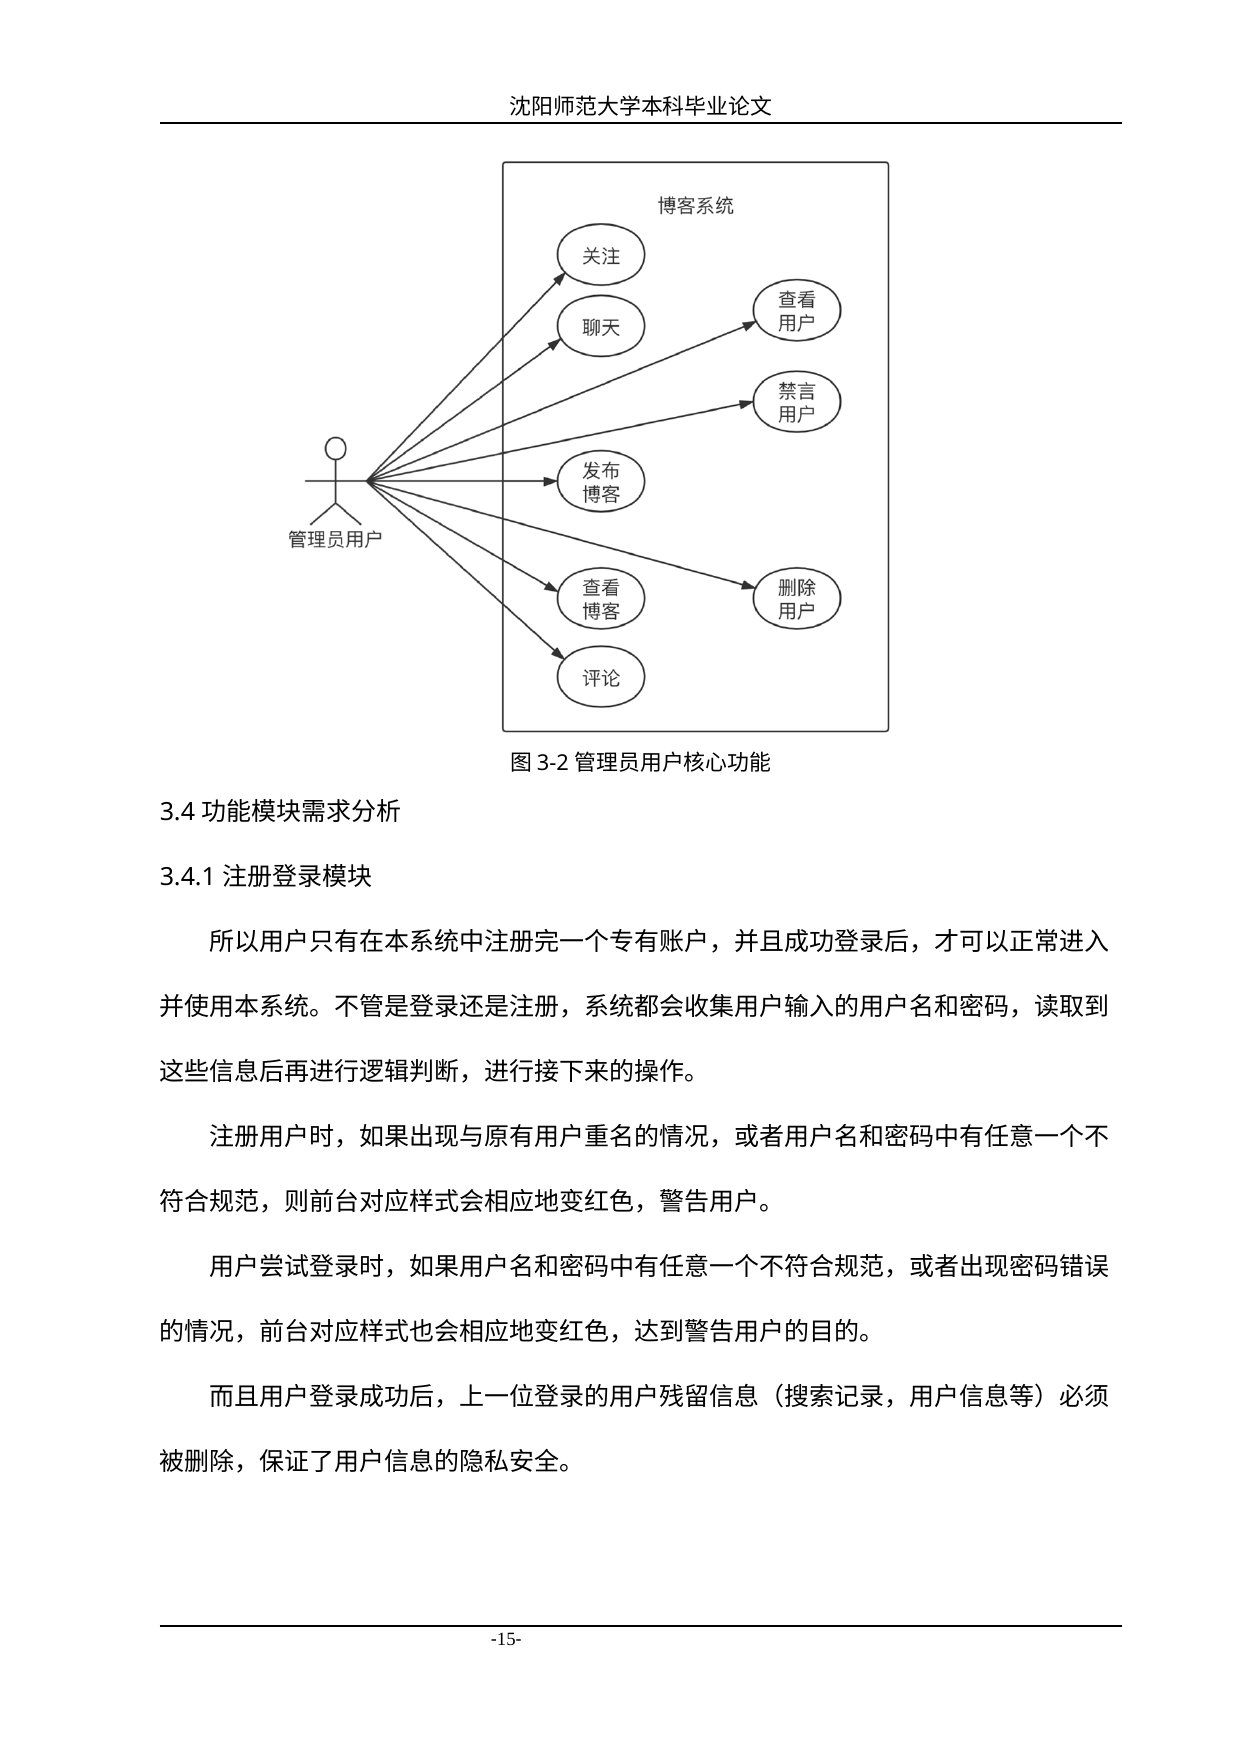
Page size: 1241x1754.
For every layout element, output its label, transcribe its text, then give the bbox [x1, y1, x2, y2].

text 所以用户只有在本系统中注册完一个专有账户，并且成功登录后，才可以正常进入并使用本系统。不管是登录还是注册，系统都会收集用户输入的用户名和密码，读取到这些信息后再进行逻辑判断，进行接下来的操作。 [159, 907, 1122, 1102]
text 用户尝试登录时，如果用户名和密码中有任意一个不符合规范，或者出现密码错误的情况，前台对应样式也会相应地变红色，达到警告用户的目的。 [159, 1232, 1122, 1362]
subtitle 3.4 功能模块需求分析 [159, 777, 1122, 842]
picture [283, 155, 910, 739]
subtitle 3.4.1 注册登录模块 [159, 842, 1122, 907]
text 而且用户登录成功后，上一位登录的用户残留信息（搜索记录，用户信息等）必须被删除，保证了用户信息的隐私安全。 [159, 1362, 1122, 1492]
text 注册用户时，如果出现与原有用户重名的情况，或者用户名和密码中有任意一个不符合规范，则前台对应样式会相应地变红色，警告用户。 [159, 1102, 1122, 1232]
